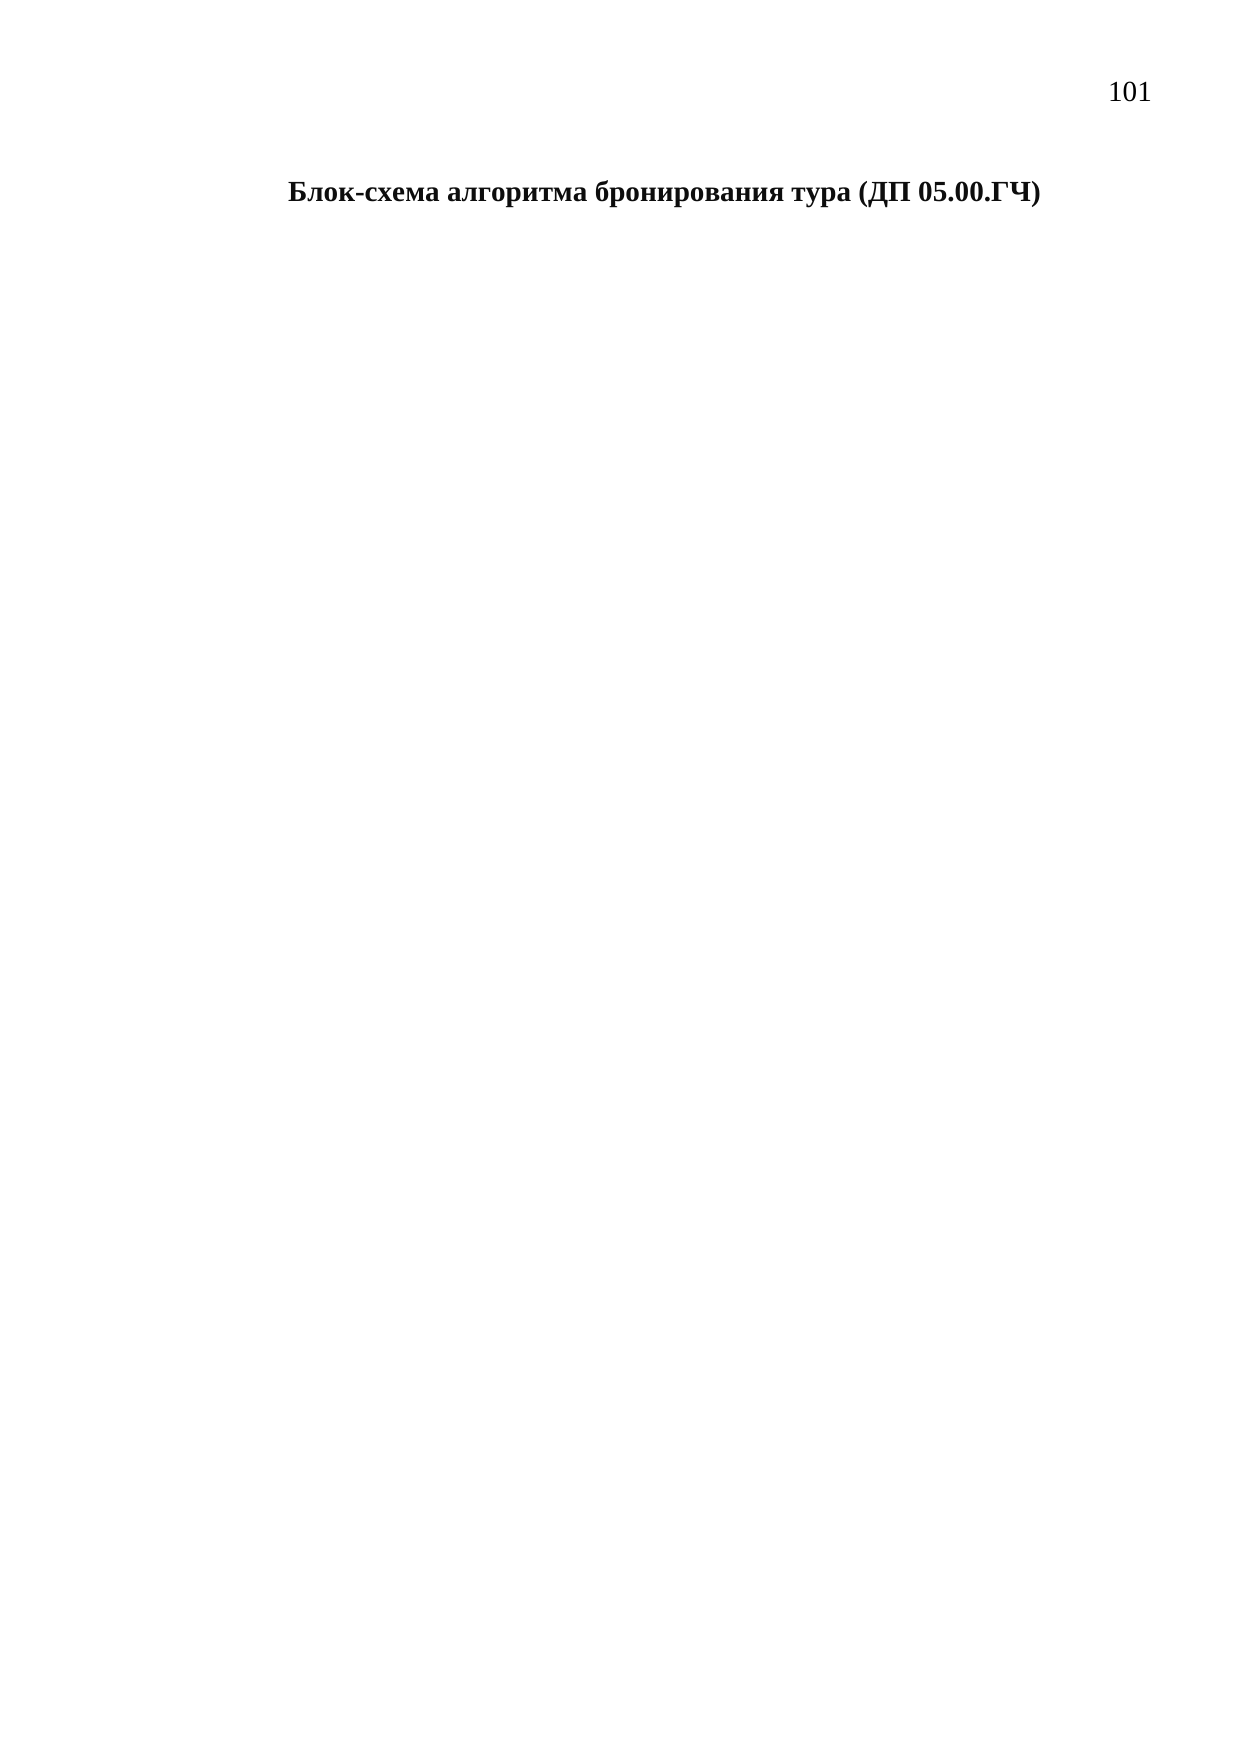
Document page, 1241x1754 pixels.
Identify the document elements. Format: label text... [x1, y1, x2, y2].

text Блок-схема алгоритма бронирования тура (ДП 05.00.ГЧ) [177, 174, 1152, 207]
